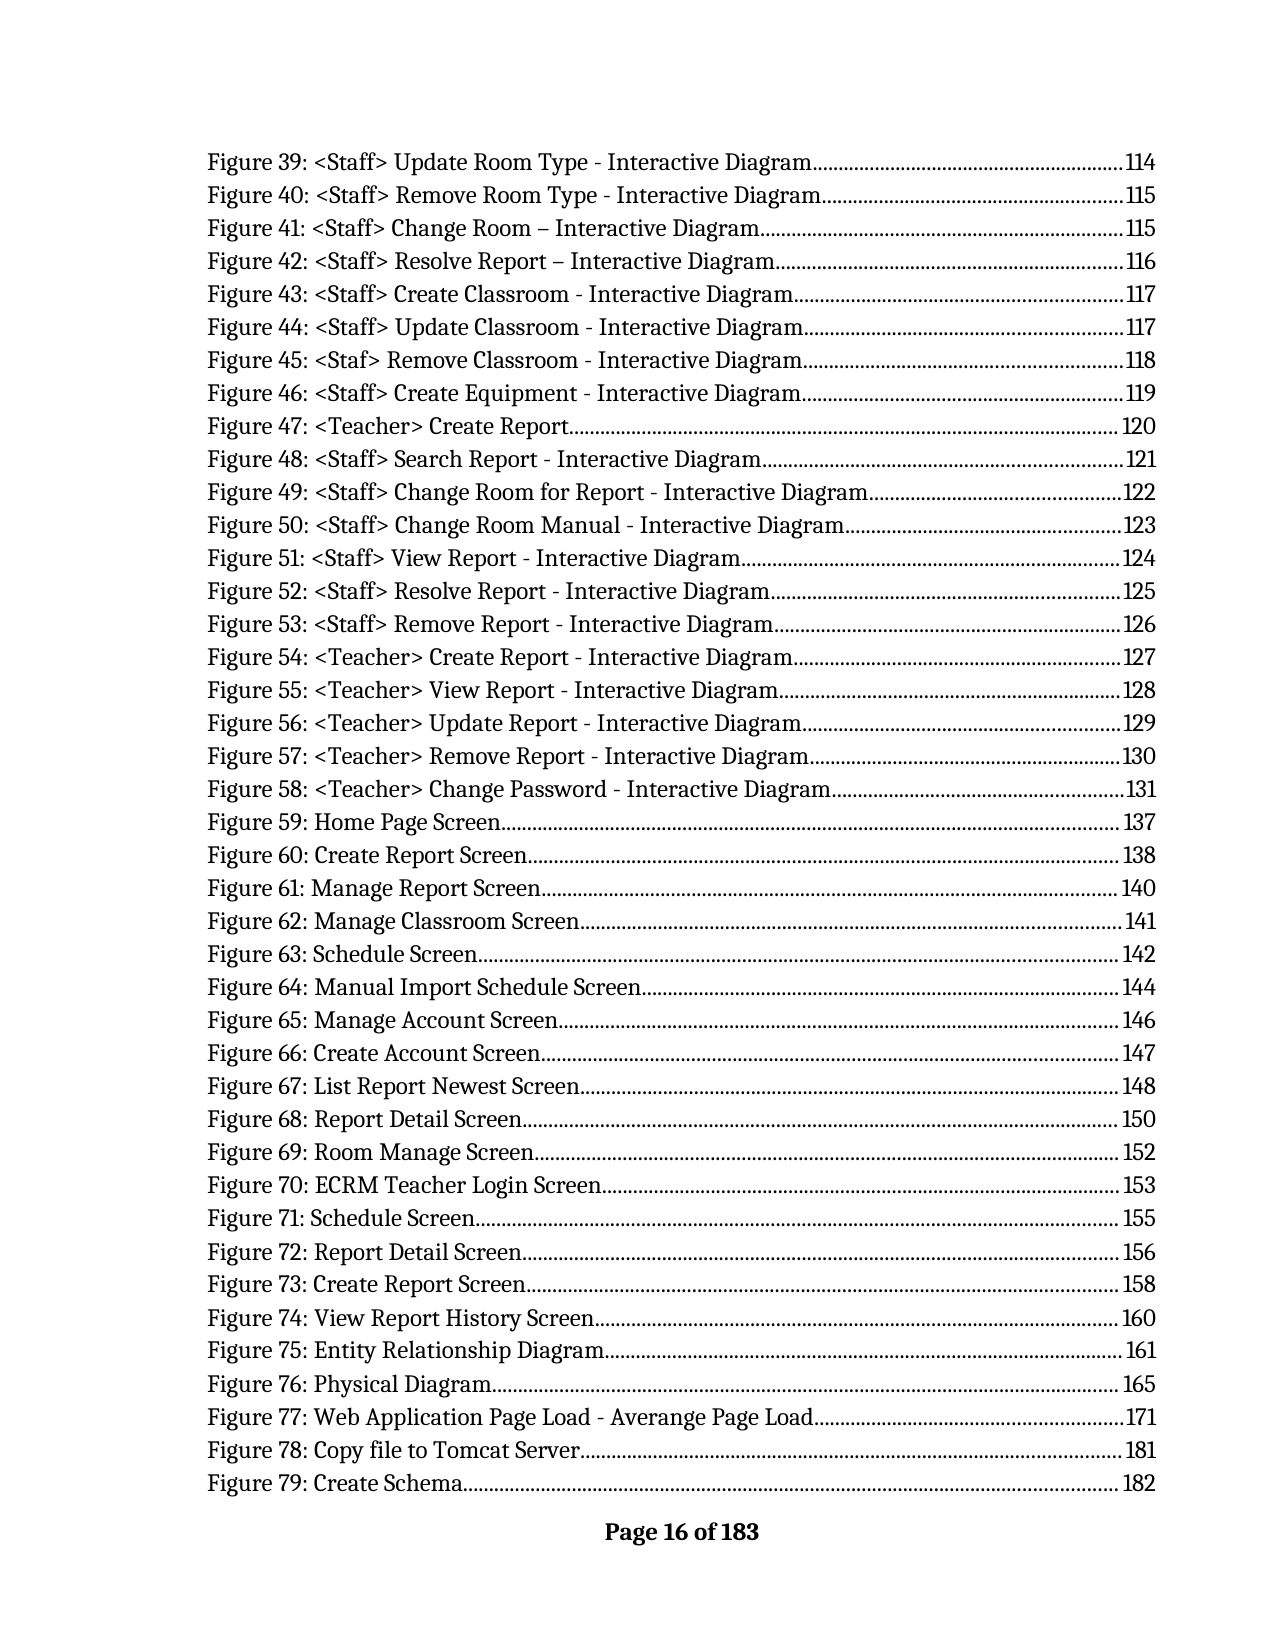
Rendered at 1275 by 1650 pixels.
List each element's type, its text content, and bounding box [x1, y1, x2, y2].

text Figure 72: Report Detail Screen 156 [207, 1237, 1157, 1266]
text Figure 63: Schedule Screen 142 [207, 940, 1157, 969]
text Figure 79: Create Schema 182 [207, 1468, 1157, 1497]
text Figure 70: ECRM Teacher Login Screen 153 [207, 1171, 1157, 1200]
text Figure 45: <Staf> Remove Classroom - Interactive Diagram 118 [207, 346, 1157, 374]
text Figure 66: Create Account Screen 147 [207, 1039, 1157, 1068]
text Figure 46: <Staff> Create Equipment - Interactive Diagram 119 [207, 379, 1157, 408]
text Figure 75: Entity Relationship Diagram 161 [207, 1336, 1157, 1365]
text Figure 71: Schedule Screen 155 [207, 1204, 1157, 1233]
text Figure 41: <Staff> Change Room – Interactive Diagram 115 [207, 214, 1157, 242]
text Figure 54: <Teacher> Create Report - Interactive Diagram 127 [207, 643, 1157, 672]
text Figure 59: Home Page Screen 137 [207, 808, 1157, 837]
text Figure 65: Manage Account Screen 146 [207, 1006, 1157, 1035]
text Figure 73: Create Report Screen 158 [207, 1270, 1157, 1299]
text Figure 52: <Staff> Resolve Report - Interactive Diagram 125 [207, 577, 1157, 606]
text Figure 64: Manual Import Schedule Screen 144 [207, 973, 1157, 1002]
text Figure 47: <Teacher> Create Report 120 [207, 412, 1157, 441]
text Figure 39: <Staff> Update Room Type - Interactive Diagram 114 [207, 148, 1157, 176]
text Figure 58: <Teacher> Change Password - Interactive Diagram 131 [207, 775, 1157, 804]
text Figure 43: <Staff> Create Classroom - Interactive Diagram 117 [207, 280, 1157, 308]
text Figure 60: Create Report Screen 138 [207, 841, 1157, 870]
text Figure 78: Copy file to Tomcat Server 181 [207, 1436, 1157, 1464]
text Figure 62: Manage Classroom Screen 141 [207, 907, 1157, 936]
text Figure 68: Report Detail Screen 150 [207, 1105, 1157, 1134]
text Figure 53: <Staff> Remove Report - Interactive Diagram 126 [207, 610, 1157, 639]
text Figure 42: <Staff> Resolve Report – Interactive Diagram 116 [207, 247, 1157, 276]
text Figure 40: <Staff> Remove Room Type - Interactive Diagram 115 [207, 181, 1157, 209]
text Figure 55: <Teacher> View Report - Interactive Diagram 128 [207, 676, 1157, 705]
text Figure 74: View Report History Screen 160 [207, 1303, 1157, 1332]
text Figure 50: <Staff> Change Room Manual - Interactive Diagram 123 [207, 511, 1157, 540]
text Figure 48: <Staff> Search Report - Interactive Diagram 121 [207, 445, 1157, 474]
text Figure 69: Room Manage Screen 152 [207, 1138, 1157, 1167]
text Figure 49: <Staff> Change Room for Report - Interactive Diagram 122 [207, 478, 1157, 507]
text Figure 51: <Staff> View Report - Interactive Diagram 124 [207, 544, 1157, 573]
text Figure 76: Physical Diagram 165 [207, 1369, 1157, 1398]
text Figure 57: <Teacher> Remove Report - Interactive Diagram 130 [207, 742, 1157, 771]
text Figure 61: Manage Report Screen 140 [207, 874, 1157, 903]
text Figure 77: Web Application Page Load - Averange Page Load 171 [207, 1402, 1157, 1431]
text Figure 67: List Report Newest Screen 148 [207, 1072, 1157, 1101]
text Figure 44: <Staff> Update Classroom - Interactive Diagram 117 [207, 313, 1157, 342]
text Figure 56: <Teacher> Update Report - Interactive Diagram 129 [207, 709, 1157, 738]
